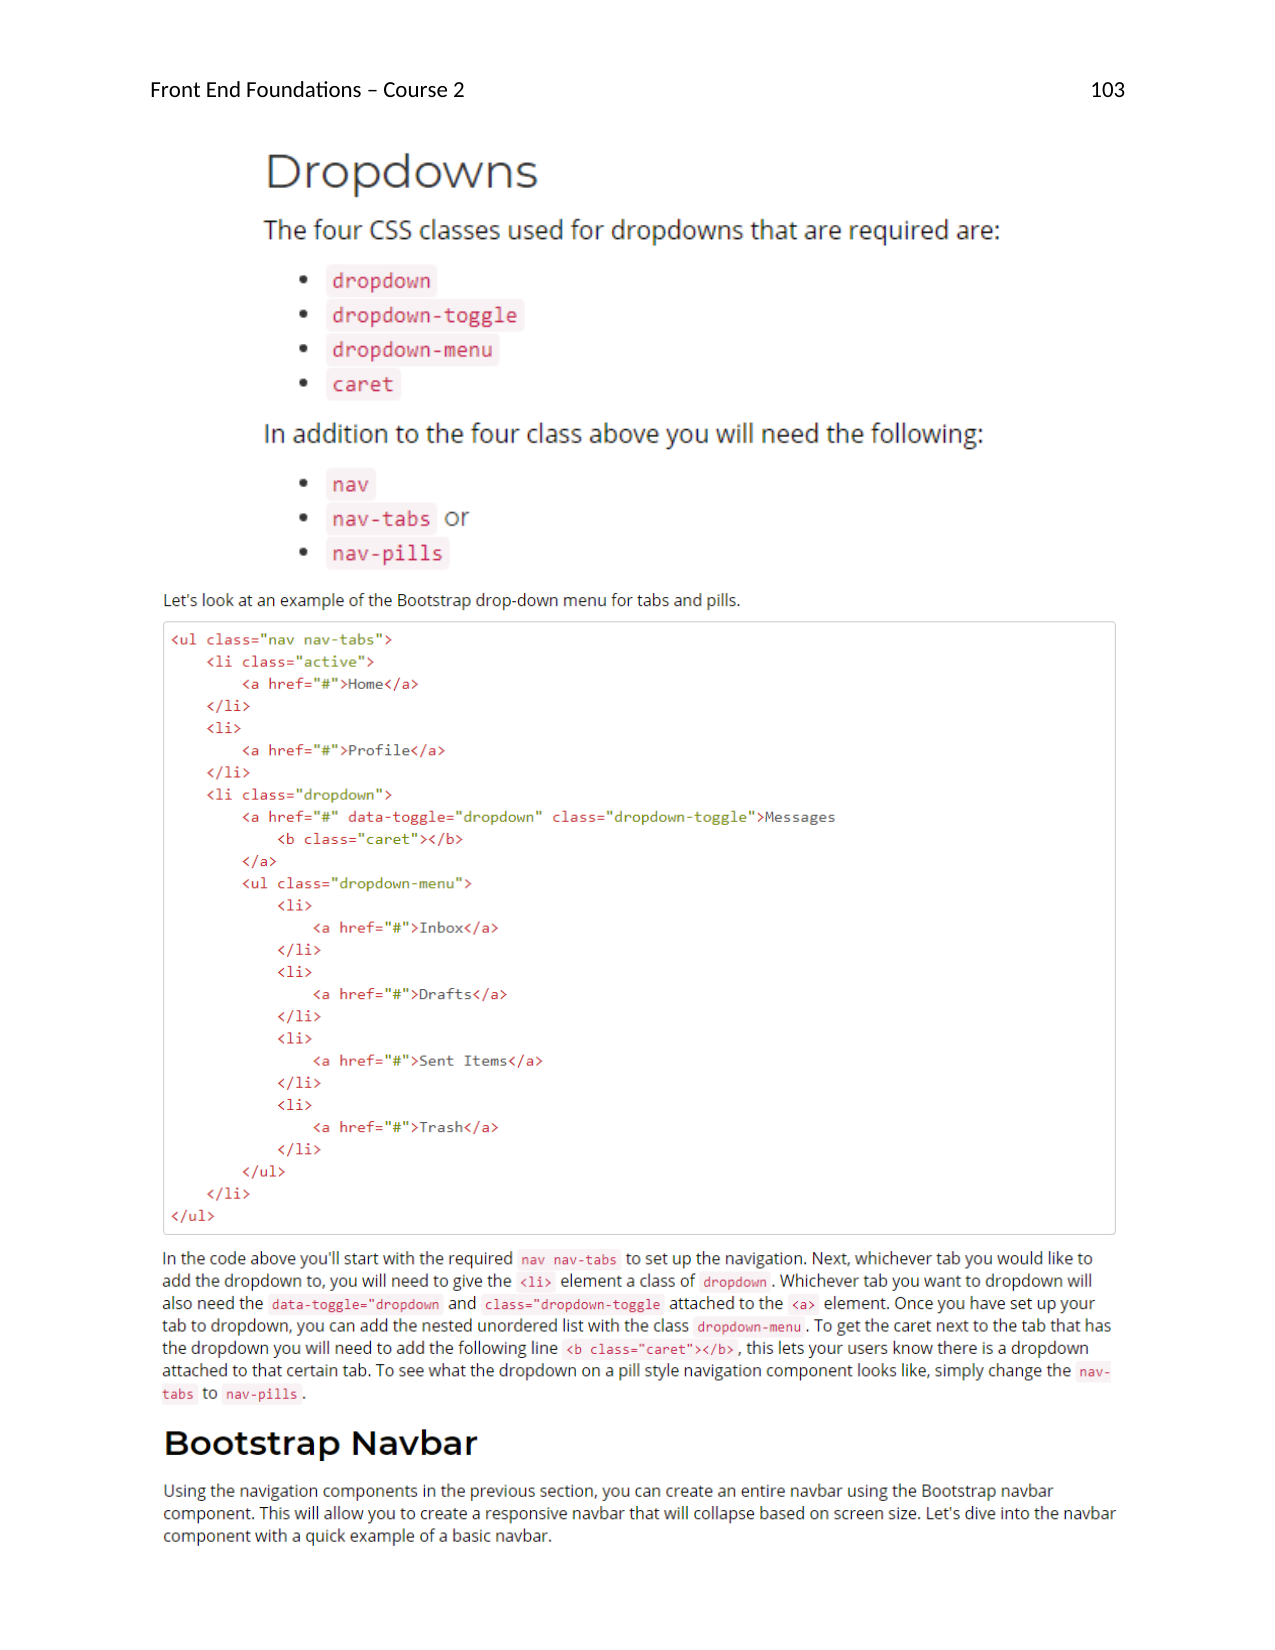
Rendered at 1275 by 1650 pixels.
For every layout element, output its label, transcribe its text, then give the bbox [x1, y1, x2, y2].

picture [150, 1413, 1125, 1553]
picture [150, 1245, 1125, 1412]
picture [245, 131, 1030, 581]
picture [150, 583, 1125, 1243]
